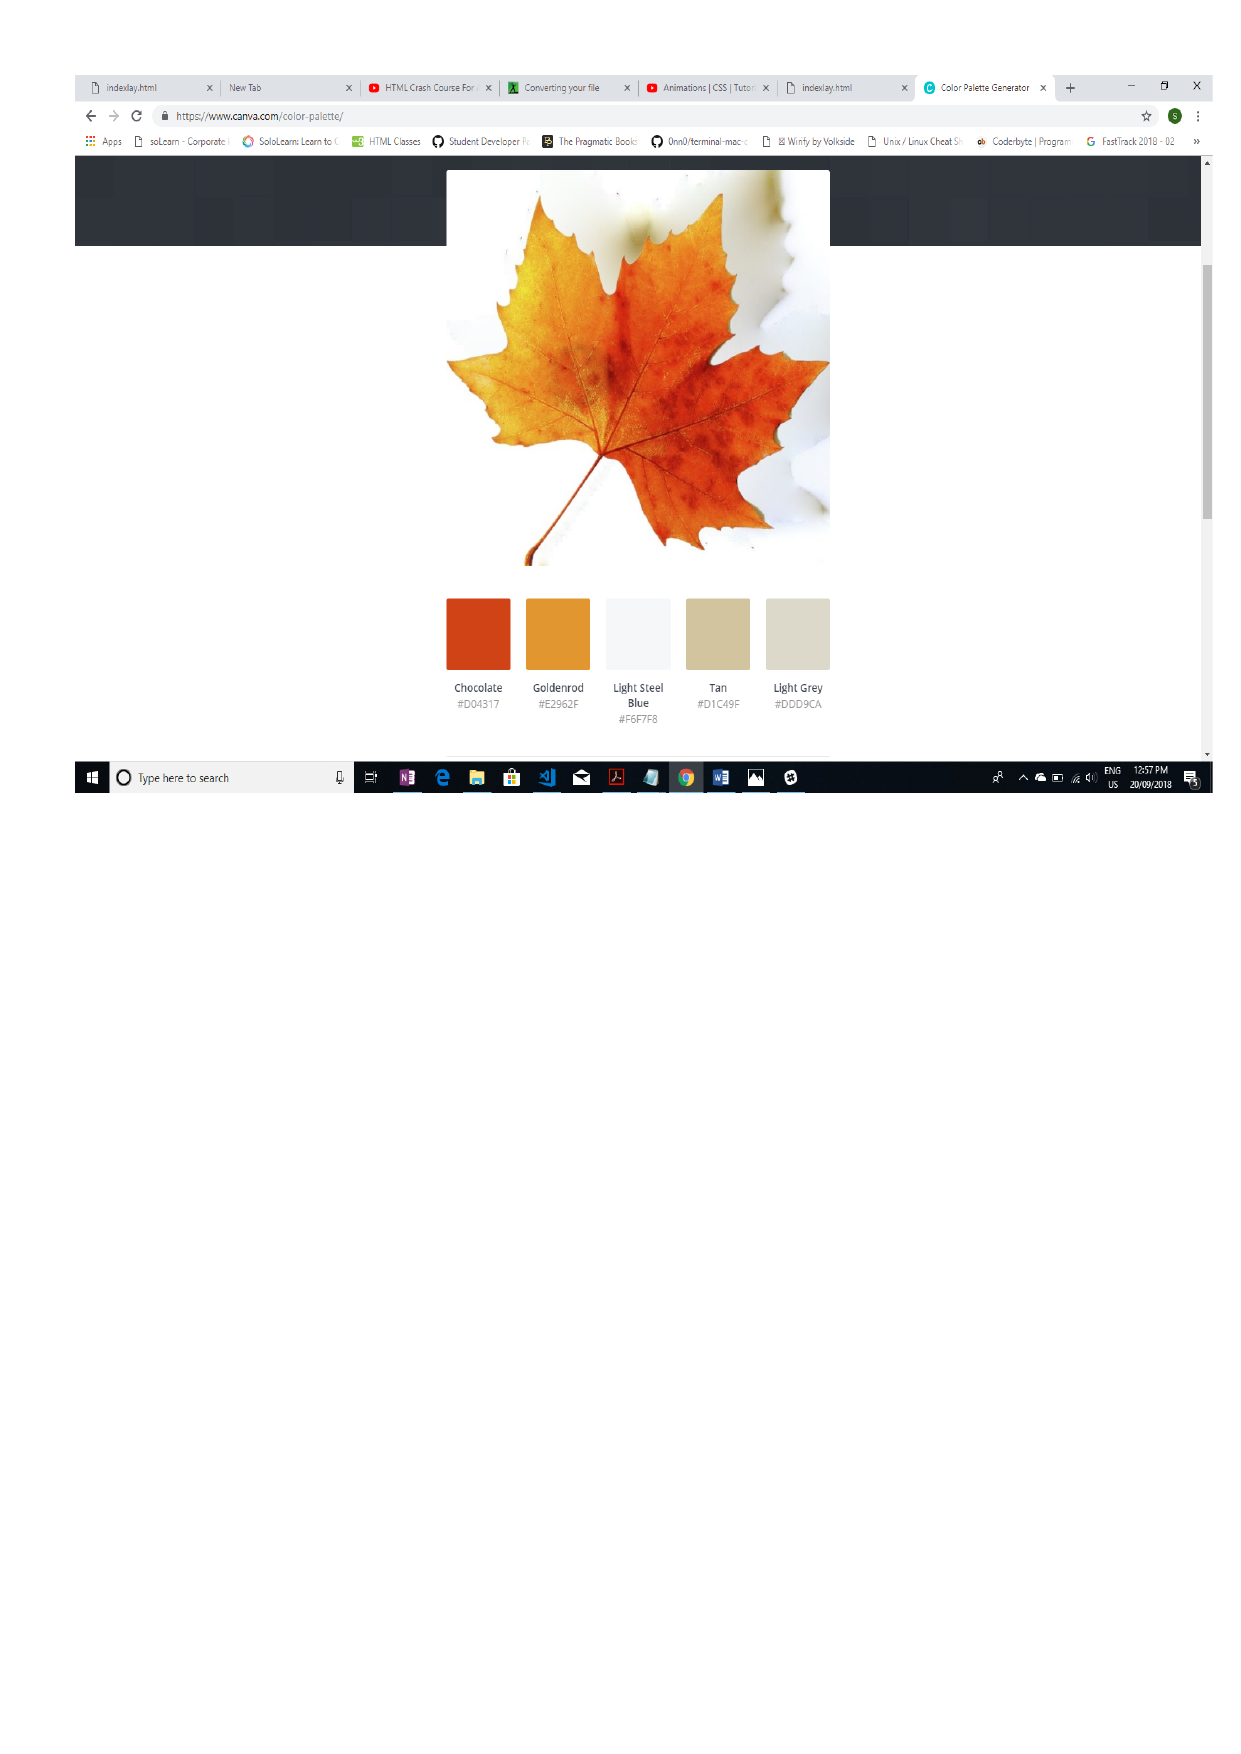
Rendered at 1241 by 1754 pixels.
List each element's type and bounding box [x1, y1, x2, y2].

picture [75, 75, 1213, 793]
